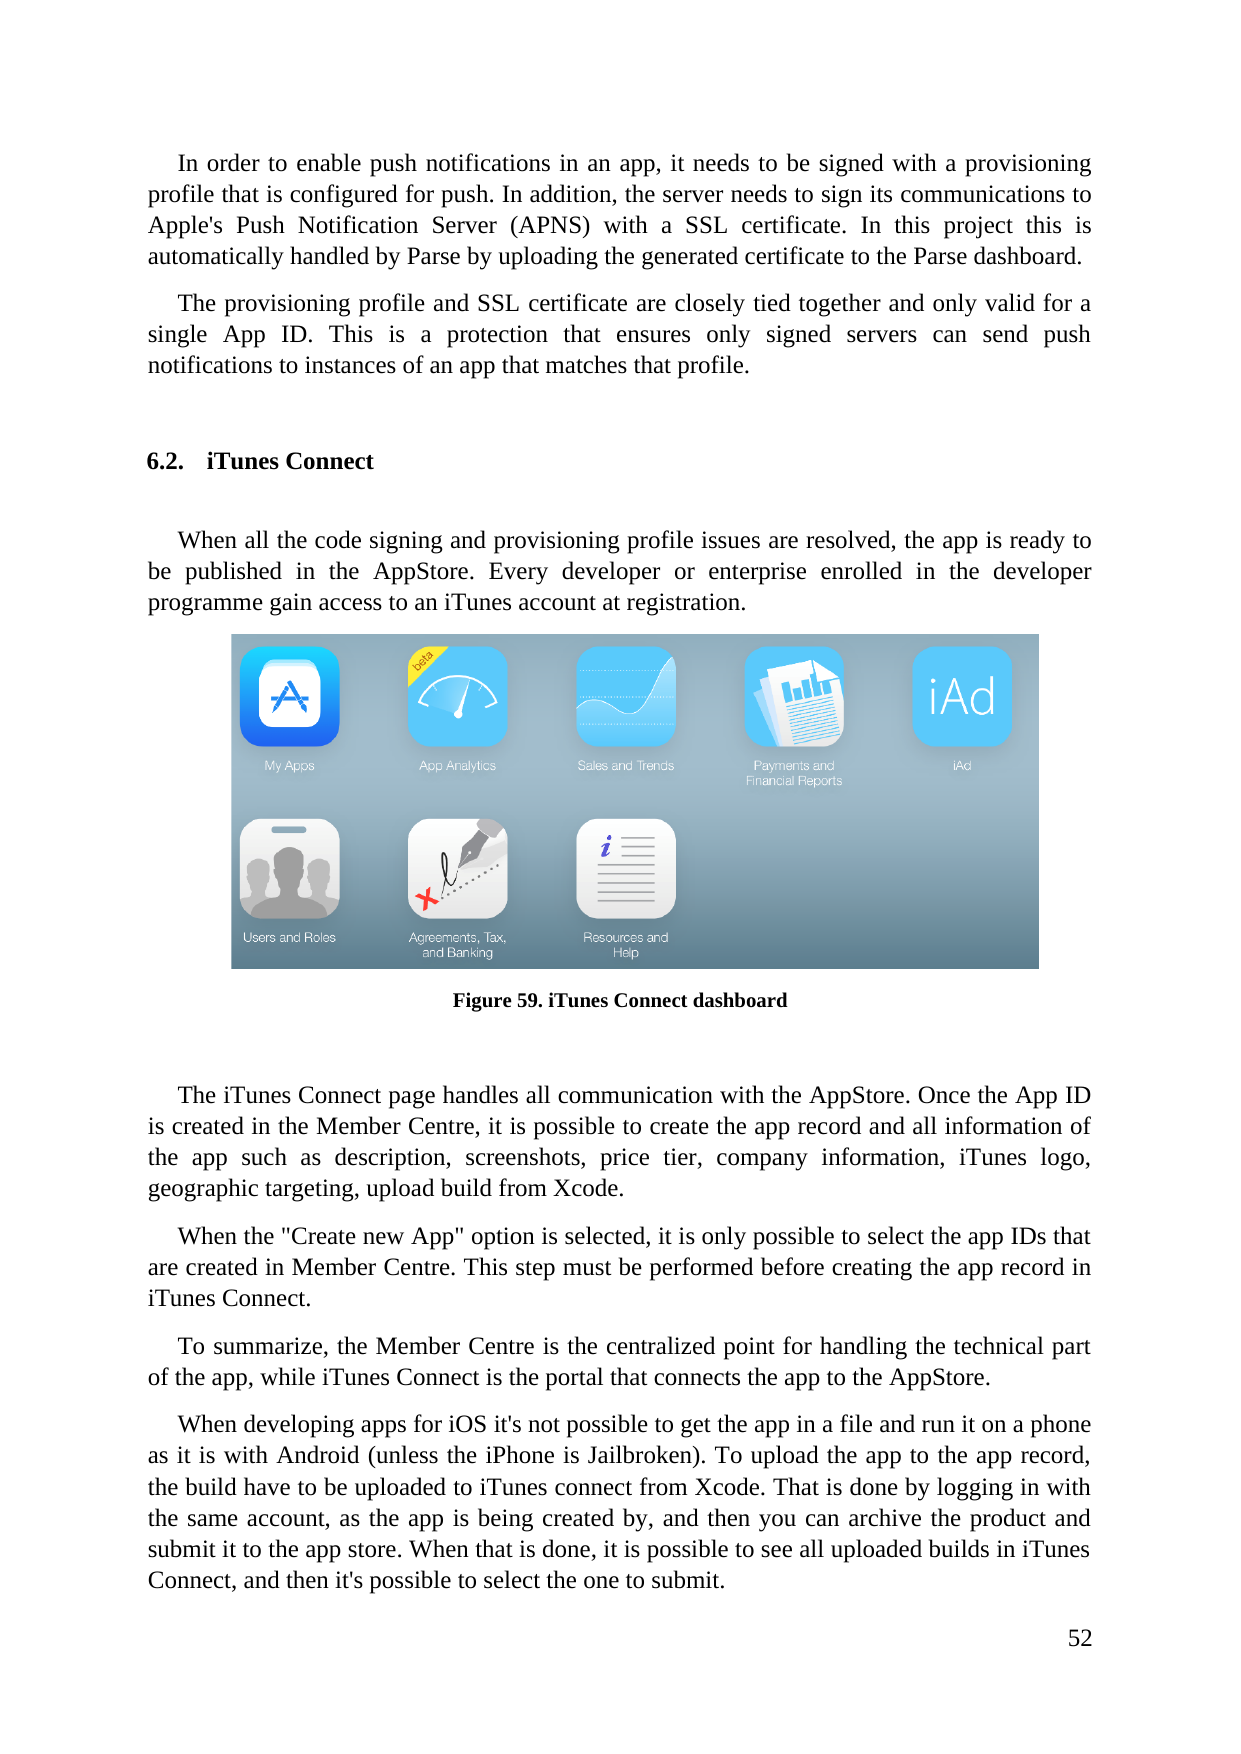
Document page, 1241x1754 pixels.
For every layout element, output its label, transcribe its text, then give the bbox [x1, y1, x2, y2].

picture [231, 634, 1039, 969]
text The provisioning profile and SSL certificate are closely tied together and only valid for a single App ID. This is a protection that ensures only signed servers can send push notifications to instances of an app that matches that profile. [148, 288, 1093, 379]
text iTunes Connect [146, 446, 1093, 475]
text When the "Create new App" option is selected, it is only possible to select the app IDs that are created in Member Centre. This step must be performed before creating the app record in iTunes Connect. [148, 1221, 1093, 1312]
text To summarize, the Member Centre is the centralized point for handling the technical part of the app, while iTunes Connect is the portal that connects the app to the AppStore. [148, 1331, 1093, 1391]
text In order to enable push notifications in an app, it needs to be signed with a provisioning profile that is configured for push. In addition, the server needs to sign its communications to Apple's Push Notification Server (APNS) with a SSL certificate. In this project this is automatically handled by Parse by uploading the generated certificate to the Parse dashboard. [148, 148, 1093, 269]
text The iTunes Connect page handles all communication with the AppStore. Once the App ID is created in the Member Centre, it is possible to create the app record and all information of the app such as description, screenshots, price tier, company information, iTunes logo, geographic targeting, upload build from Xcode. [148, 1080, 1093, 1202]
text When developing apps for iOS it's not possible to get the app in a file and run it on a phone as it is with Android (unless the iPhone is Jailbroken). To upload the app to the app record, the build have to be uploaded to iTunes connect from Xcode. That is done by logging in with the same account, as the app is being created by, and then you can archive the product and submit it to the app store. When that is done, it is possible to see all uploaded builds in iTunes Connect, and then it's possible to select the one to submit. [148, 1409, 1093, 1593]
text Figure 59. iTunes Connect dashboard [148, 988, 1093, 1012]
text When all the code signing and provisioning profile issues are resolved, the app is ready to be published in the AppStore. Every developer or enterprise enrolled in the developer programme gain access to an iTunes account at registration. [148, 525, 1093, 616]
